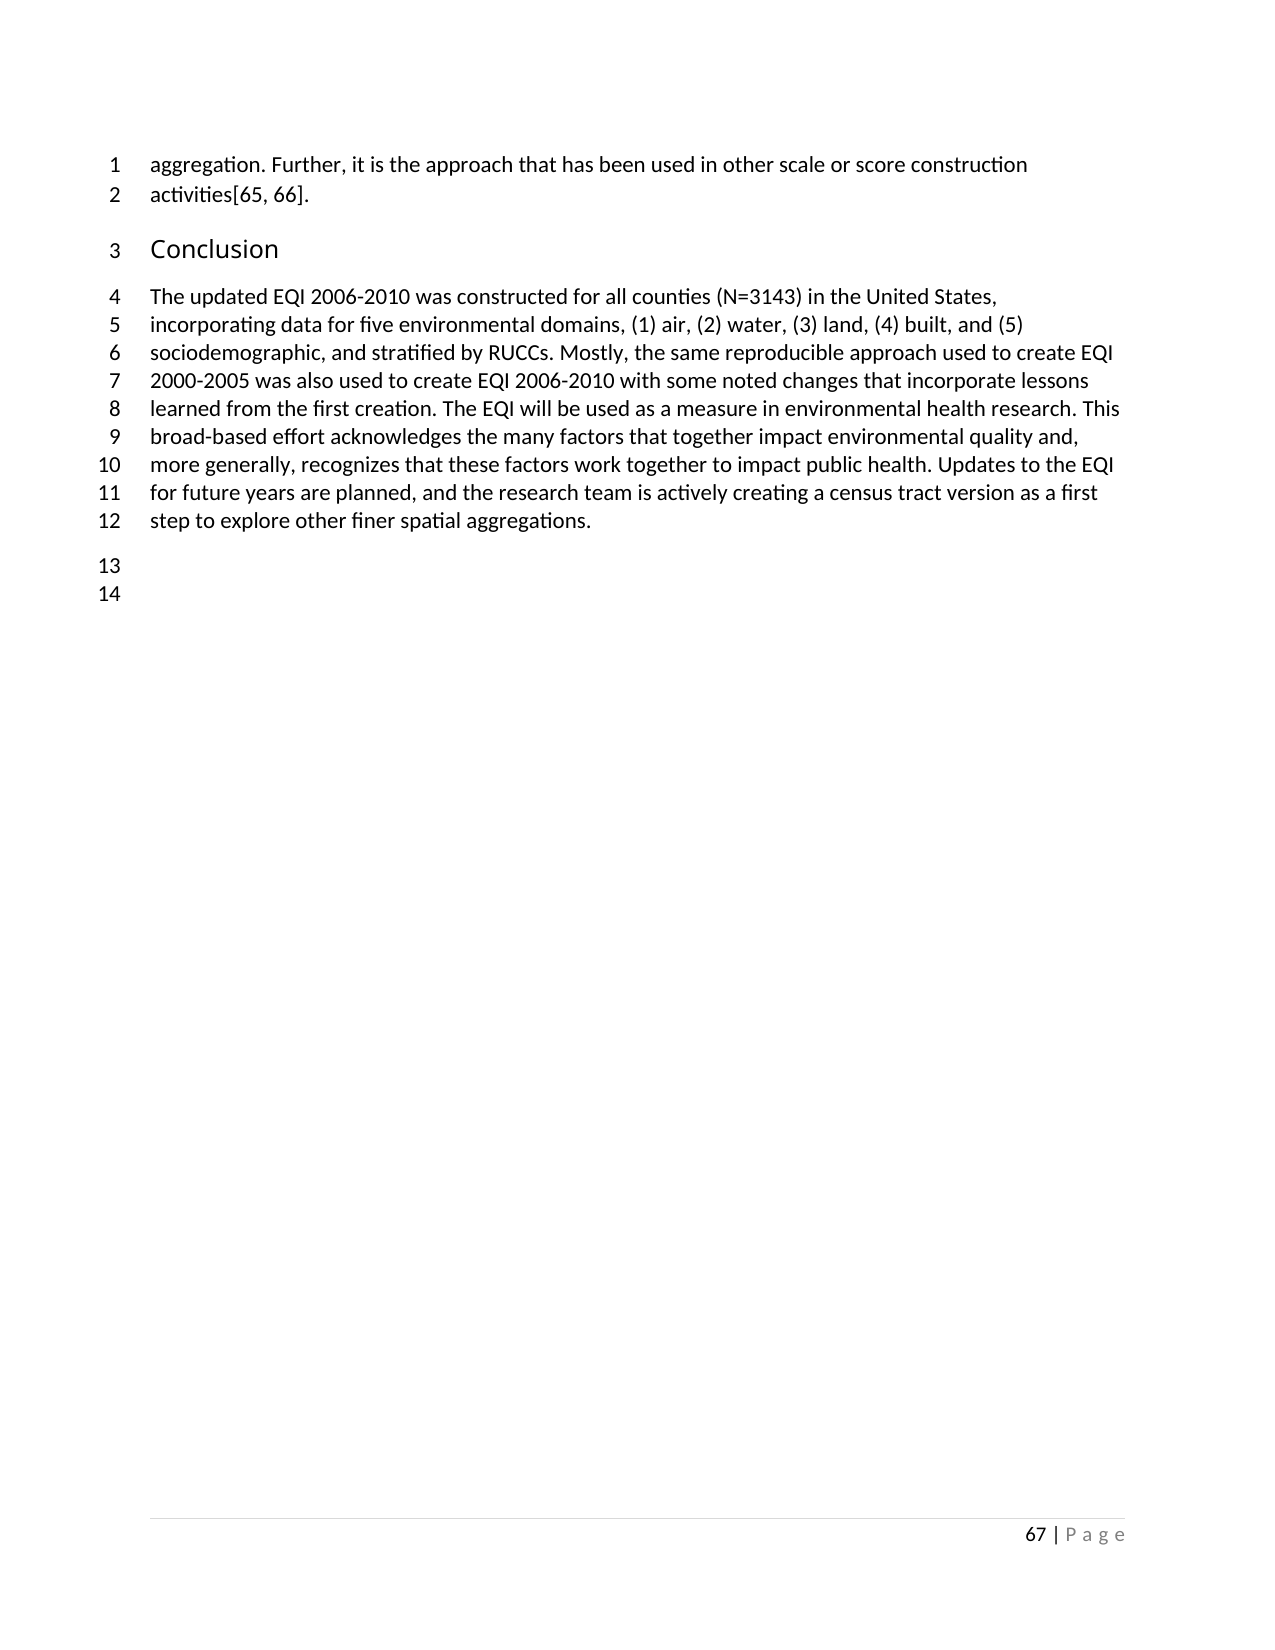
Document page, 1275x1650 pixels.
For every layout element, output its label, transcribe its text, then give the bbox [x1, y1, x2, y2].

subtitle Conclusion [150, 231, 1125, 265]
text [150, 150, 1125, 208]
text The updated EQI 2006-2010 was constructed for all counties (N=3143) in the United States, incorporating data for five environmental domains, (1) air, (2) water, (3) land, (4) built, and (5) sociodemographic, and stratified by RUCCs. Mostly, the same reproducible approach used to create EQI 2000-2005 was also used to create EQI 2006-2010 with some noted changes that incorporate lessons learned from the first creation. The EQI will be used as a measure in environmental health research. This broad-based effort acknowledges the many factors that together impact environmental quality and, more generally, recognizes that these factors work together to impact public health. Updates to the EQI for future years are planned, and the research team is actively creating a census tract version as a first step to explore other finer spatial aggregations. [150, 282, 1125, 534]
